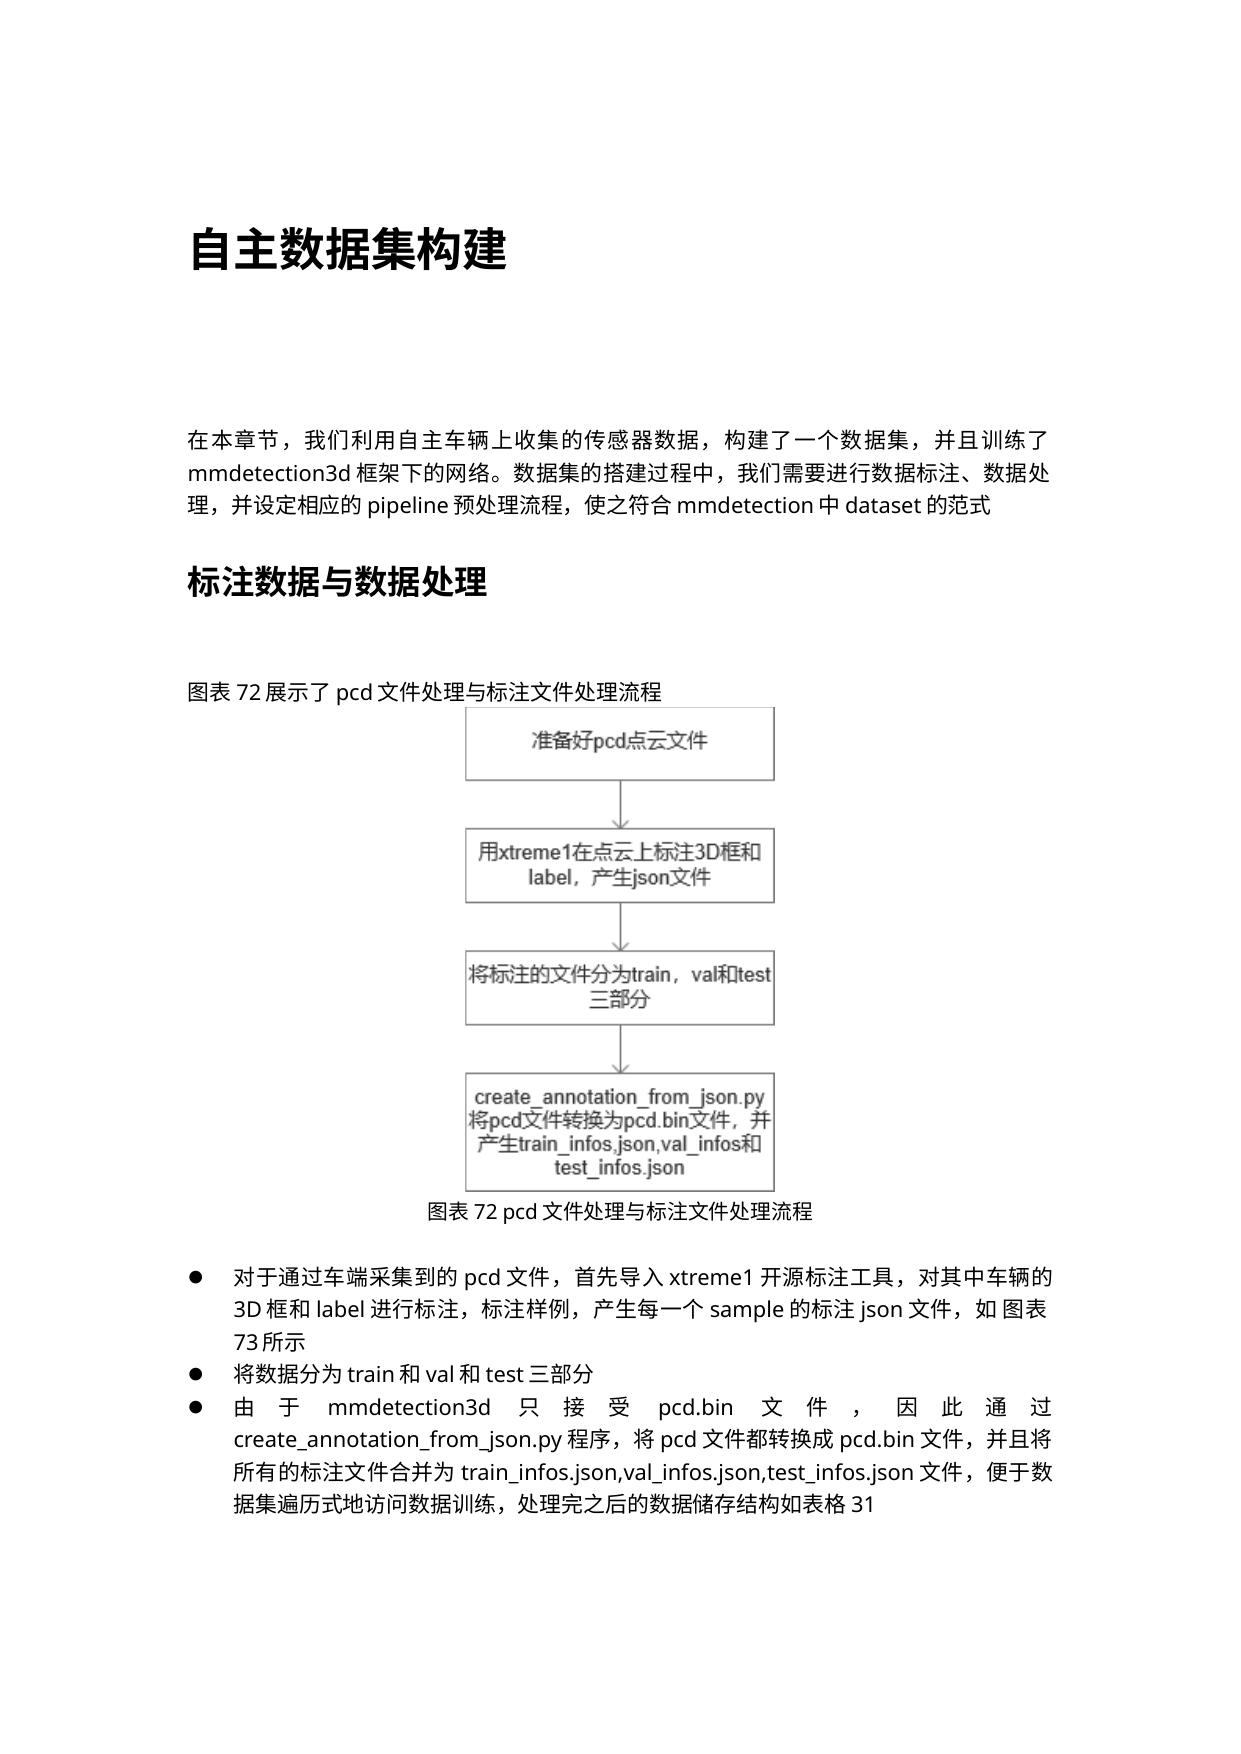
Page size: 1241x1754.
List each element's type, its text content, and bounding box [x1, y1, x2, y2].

subtitle 标注数据与数据处理 [187, 547, 1053, 612]
list 将数据分为train和val和test三部分 [187, 1357, 1053, 1389]
picture [465, 707, 775, 1192]
list 由于mmdetection3d只接受pcd.bin文件，因此通过create_annotation_from_json.py程序，将pcd文件都转换成pcd.bin文件，并且将所有的标注文件合并为train_infos.json,val_infos.json,test_infos.json文件，便于数据集遍历式地访问数据训练，处理完之后的数据储存结构如表格 31 [187, 1389, 1053, 1519]
list 对于通过车端采集到的pcd文件，首先导入xtreme1开源标注工具，对其中车辆的3D框和label进行标注，标注样例，产生每一个sample的标注json文件，如 图表 73所示 [187, 1259, 1053, 1357]
text 在本章节，我们利用自主车辆上收集的传感器数据，构建了一个数据集，并且训练了mmdetection3d框架下的网络。数据集的搭建过程中，我们需要进行数据标注、数据处理，并设定相应的pipeline预处理流程，使之符合mmdetection中dataset的范式 [187, 423, 1053, 520]
text 图表 72 pcd文件处理与标注文件处理流程 [187, 1194, 1053, 1227]
text 图表 72展示了pcd文件处理与标注文件处理流程 [187, 674, 1053, 707]
subtitle 自主数据集构建 [187, 197, 1053, 295]
